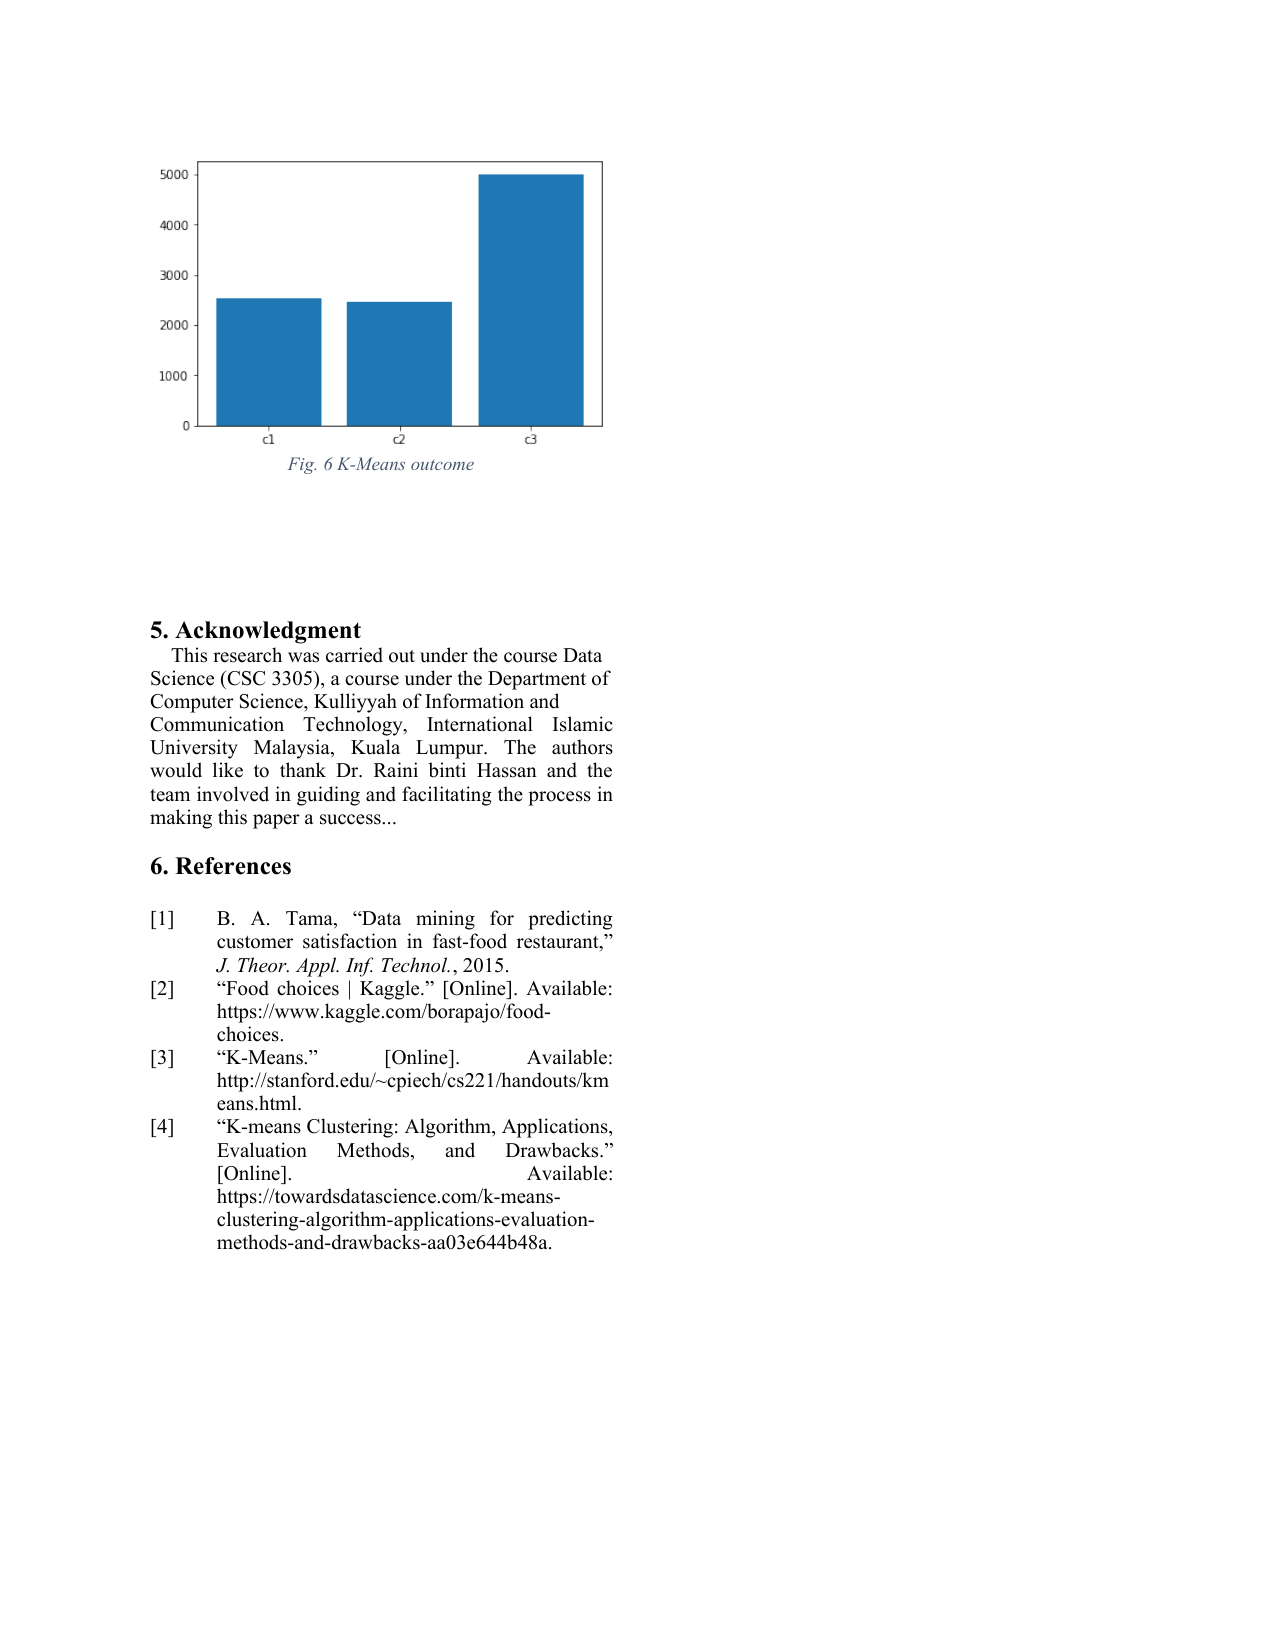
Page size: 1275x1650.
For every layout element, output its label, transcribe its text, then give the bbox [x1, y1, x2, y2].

text [1] B. A. Tama, “Data mining for predicting customer satisfaction in fast-food restaurant,” J. Theor. Appl. Inf. Technol., 2015. [150, 907, 613, 977]
text [4] “K-means Clustering: Algorithm, Applications, Evaluation Methods, and Drawbacks.” [Online]. Available: https://towardsdatascience.com/k-means-clustering-algorithm-applications-evaluation-methods-and-drawbacks-aa03e644b48a. [150, 1115, 613, 1254]
text [2] “Food choices | Kaggle.” [Online]. Available: https://www.kaggle.com/borapajo/food-choices. [150, 977, 613, 1046]
text Communication Technology, International Islamic University Malaysia, Kuala Lumpur. The authors would like to thank Dr. Raini binti Hassan and the team involved in guiding and facilitating the process in making this paper a success... [150, 713, 613, 829]
text Science (CSC 3305), a course under the Department of [150, 667, 613, 690]
text 6. References [150, 852, 613, 879]
text Computer Science, Kulliyyah of Information and [150, 690, 613, 713]
text [3] “K-Means.” [Online]. Available: http://stanford.edu/~cpiech/cs221/handouts/kmeans.html. [150, 1046, 613, 1115]
picture [150, 150, 614, 455]
text Fig. 6 K-Means outcome [150, 455, 613, 475]
text This research was carried out under the course Data [150, 644, 613, 667]
text 5. Acknowledgment [150, 616, 613, 644]
